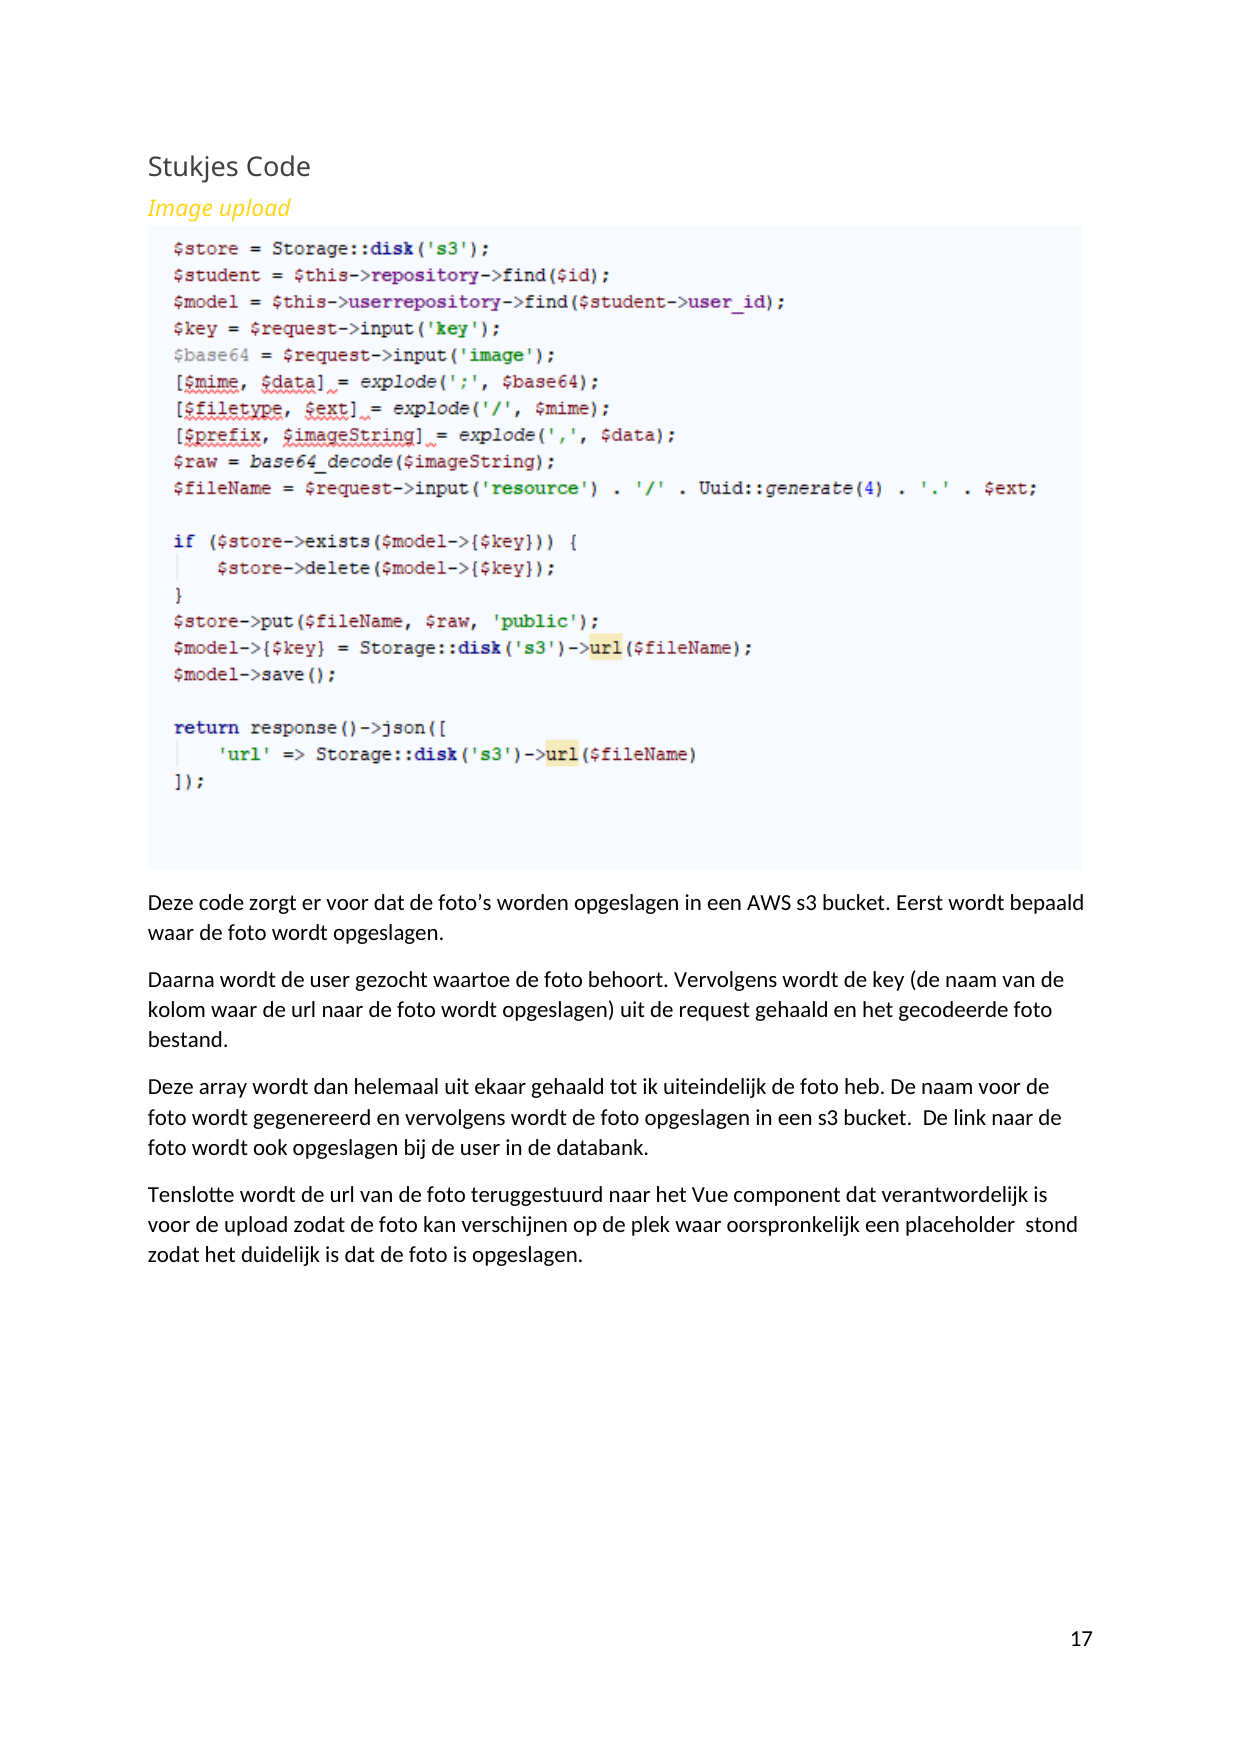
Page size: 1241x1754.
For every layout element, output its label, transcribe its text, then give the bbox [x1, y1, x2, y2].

text Deze code zorgt er voor dat de foto’s worden opgeslagen in een AWS s3 bucket. Eerst wordt bepaald waar de foto wordt opgeslagen. [148, 888, 1093, 946]
text Deze array wordt dan helemaal uit ekaar gehaald tot ik uiteindelijk de foto heb. De naam voor de foto wordt gegenereerd en vervolgens wordt de foto opgeslagen in een s3 bucket. De link naar de foto wordt ook opgeslagen bij de user in de databank. [148, 1072, 1093, 1161]
picture [147, 225, 1083, 870]
text Daarna wordt de user gezocht waartoe de foto behoort. Vervolgens wordt de key (de naam van de kolom waar de url naar de foto wordt opgeslagen) uit de request gehaald en het gecodeerde foto bestand. [148, 965, 1093, 1053]
subtitle Image upload [148, 192, 1093, 223]
text Tenslotte wordt de url van de foto teruggestuurd naar het Vue component dat verantwordelijk is voor de upload zodat de foto kan verschijnen op de plek waar oorspronkelijk een placeholder stond zodat het duidelijk is dat de foto is opgeslagen. [148, 1180, 1093, 1268]
text Stukjes Code [148, 148, 1093, 184]
